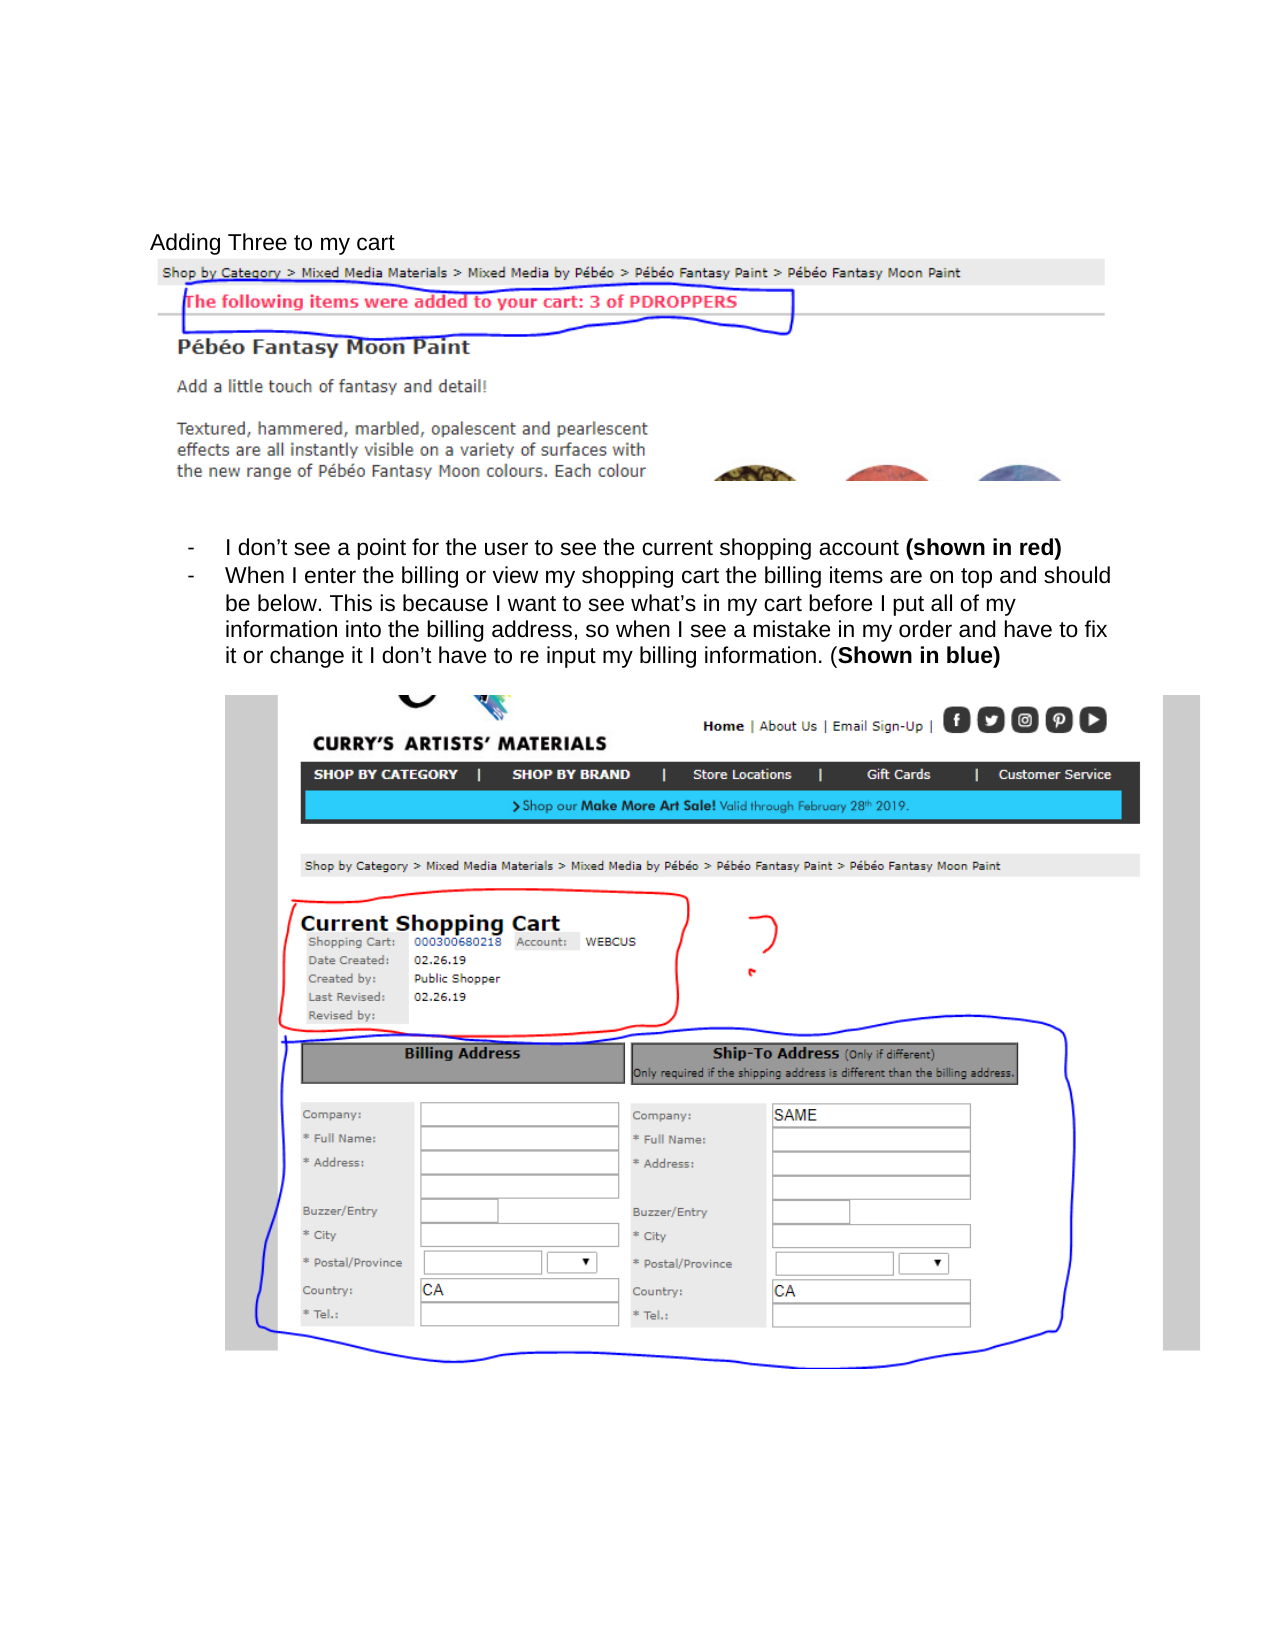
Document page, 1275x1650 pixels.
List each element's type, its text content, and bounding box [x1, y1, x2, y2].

list I don’t see a point for the user to see the current shopping account (shown in red) [187, 533, 1125, 561]
text Adding Three to my cart [150, 229, 1125, 255]
picture [150, 255, 1125, 481]
picture [225, 695, 1200, 1369]
list When I enter the billing or view my shopping cart the billing items are on top and should be below. This is because I want to see what’s in my cart before I put all of my information into the billing address, so when I see a mistake in my order and have to fix it or change it I don’t have to re input my billing information. (Shown in blue) [187, 561, 1125, 668]
